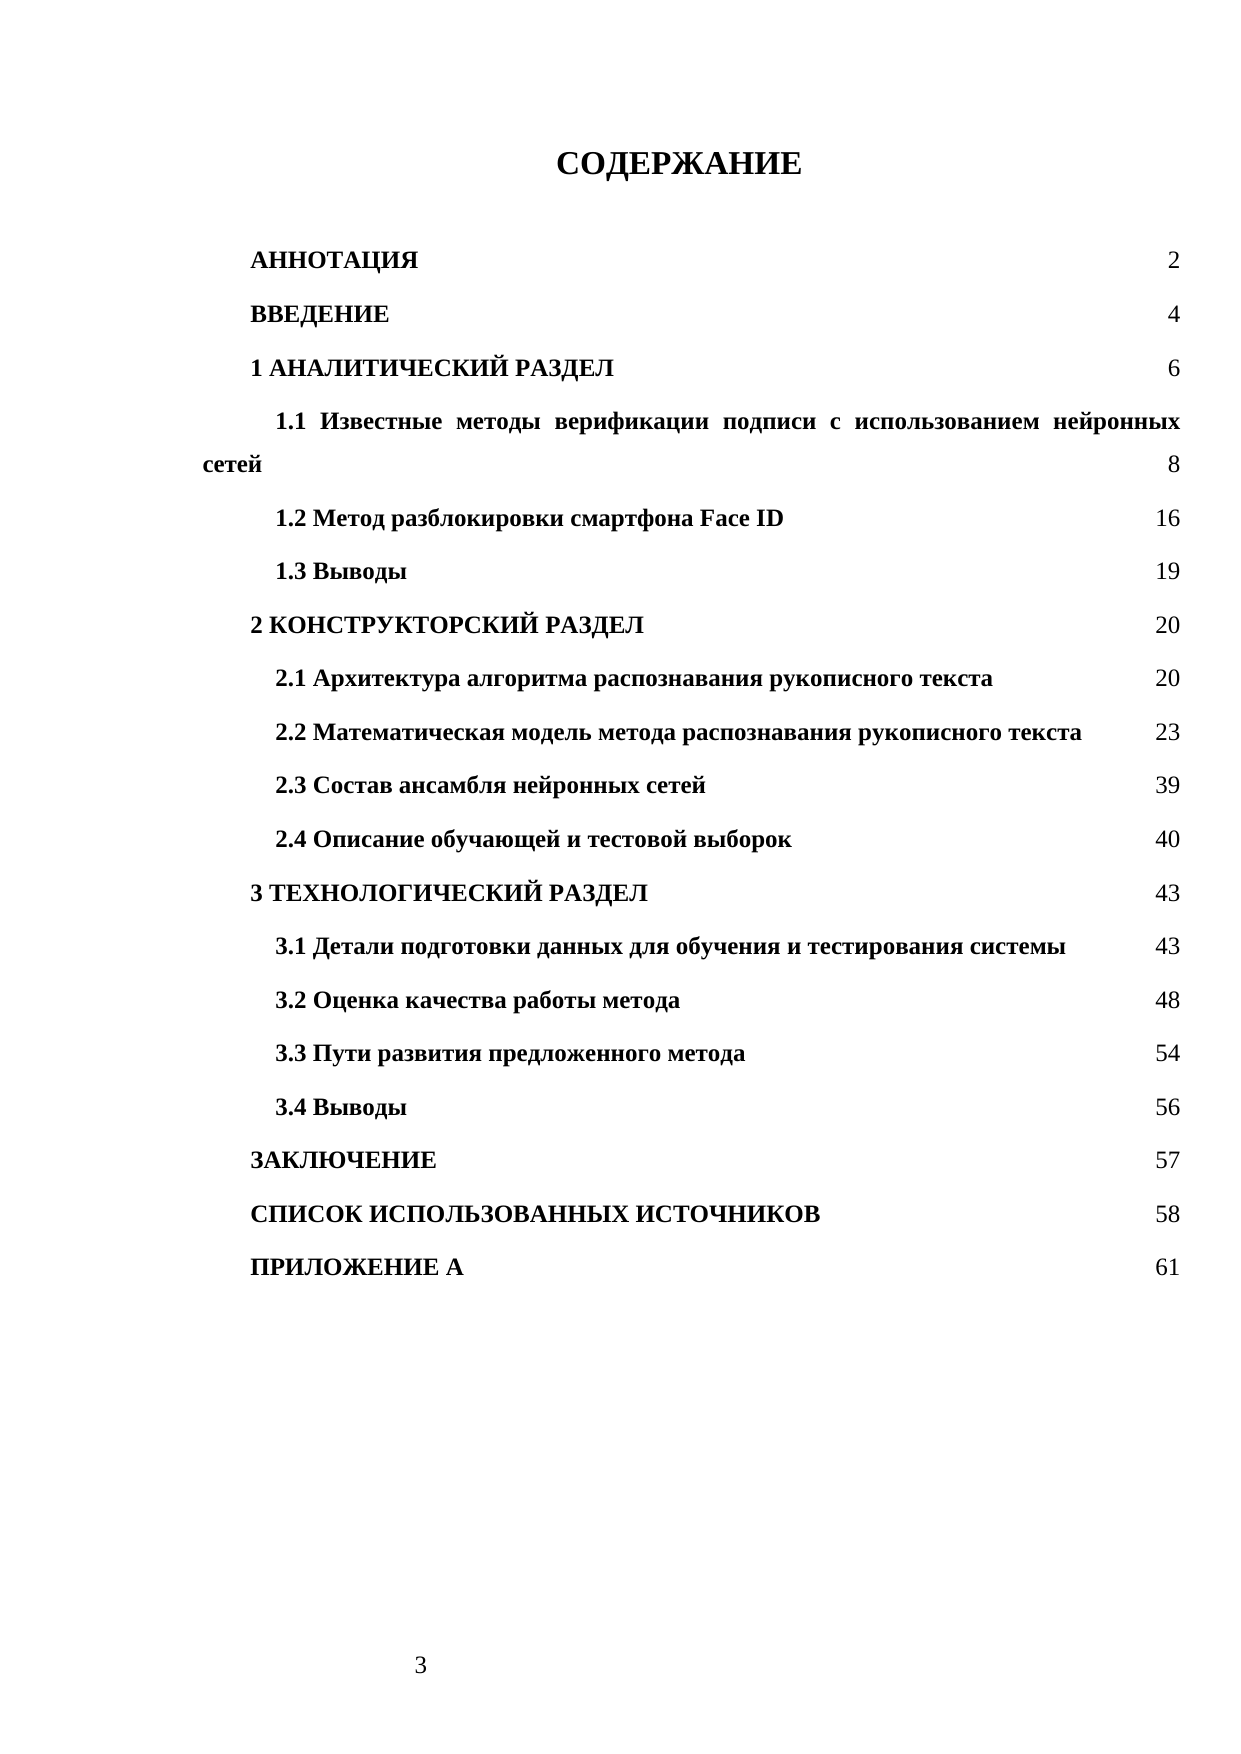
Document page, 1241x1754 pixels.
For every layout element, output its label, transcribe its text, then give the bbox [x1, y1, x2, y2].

text СОДЕРЖАНИЕ [177, 143, 1181, 181]
